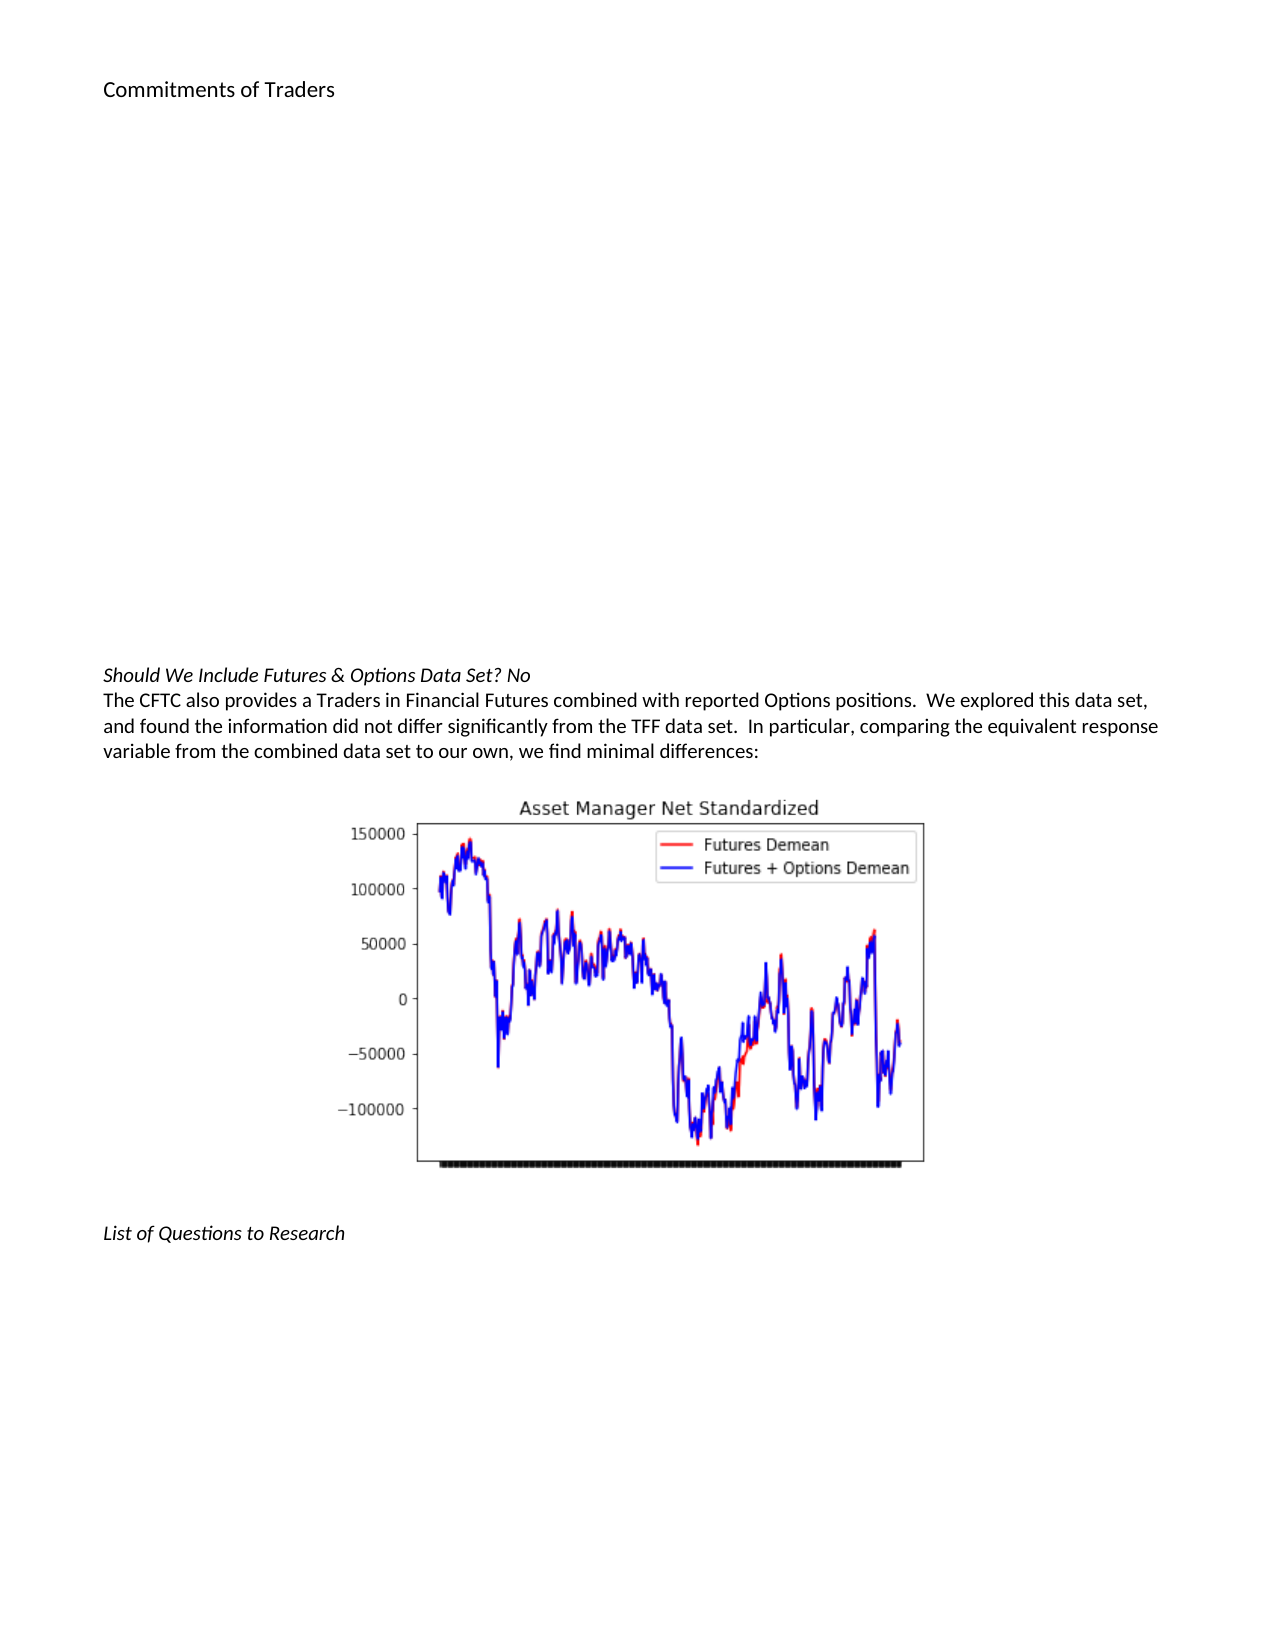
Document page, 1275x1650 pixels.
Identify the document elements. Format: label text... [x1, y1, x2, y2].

text List of Questions to Research [103, 1220, 1162, 1245]
text The CFTC also provides a Traders in Financial Futures combined with reported Options positions. We explored this data set, and found the information did not differ significantly from the TFF data set. In particular, comparing the equivalent response variable from the combined data set to our own, we find minimal differences: [103, 688, 1162, 764]
picture [326, 789, 939, 1169]
text Should We Include Futures & Options Data Set? No [103, 662, 1162, 688]
